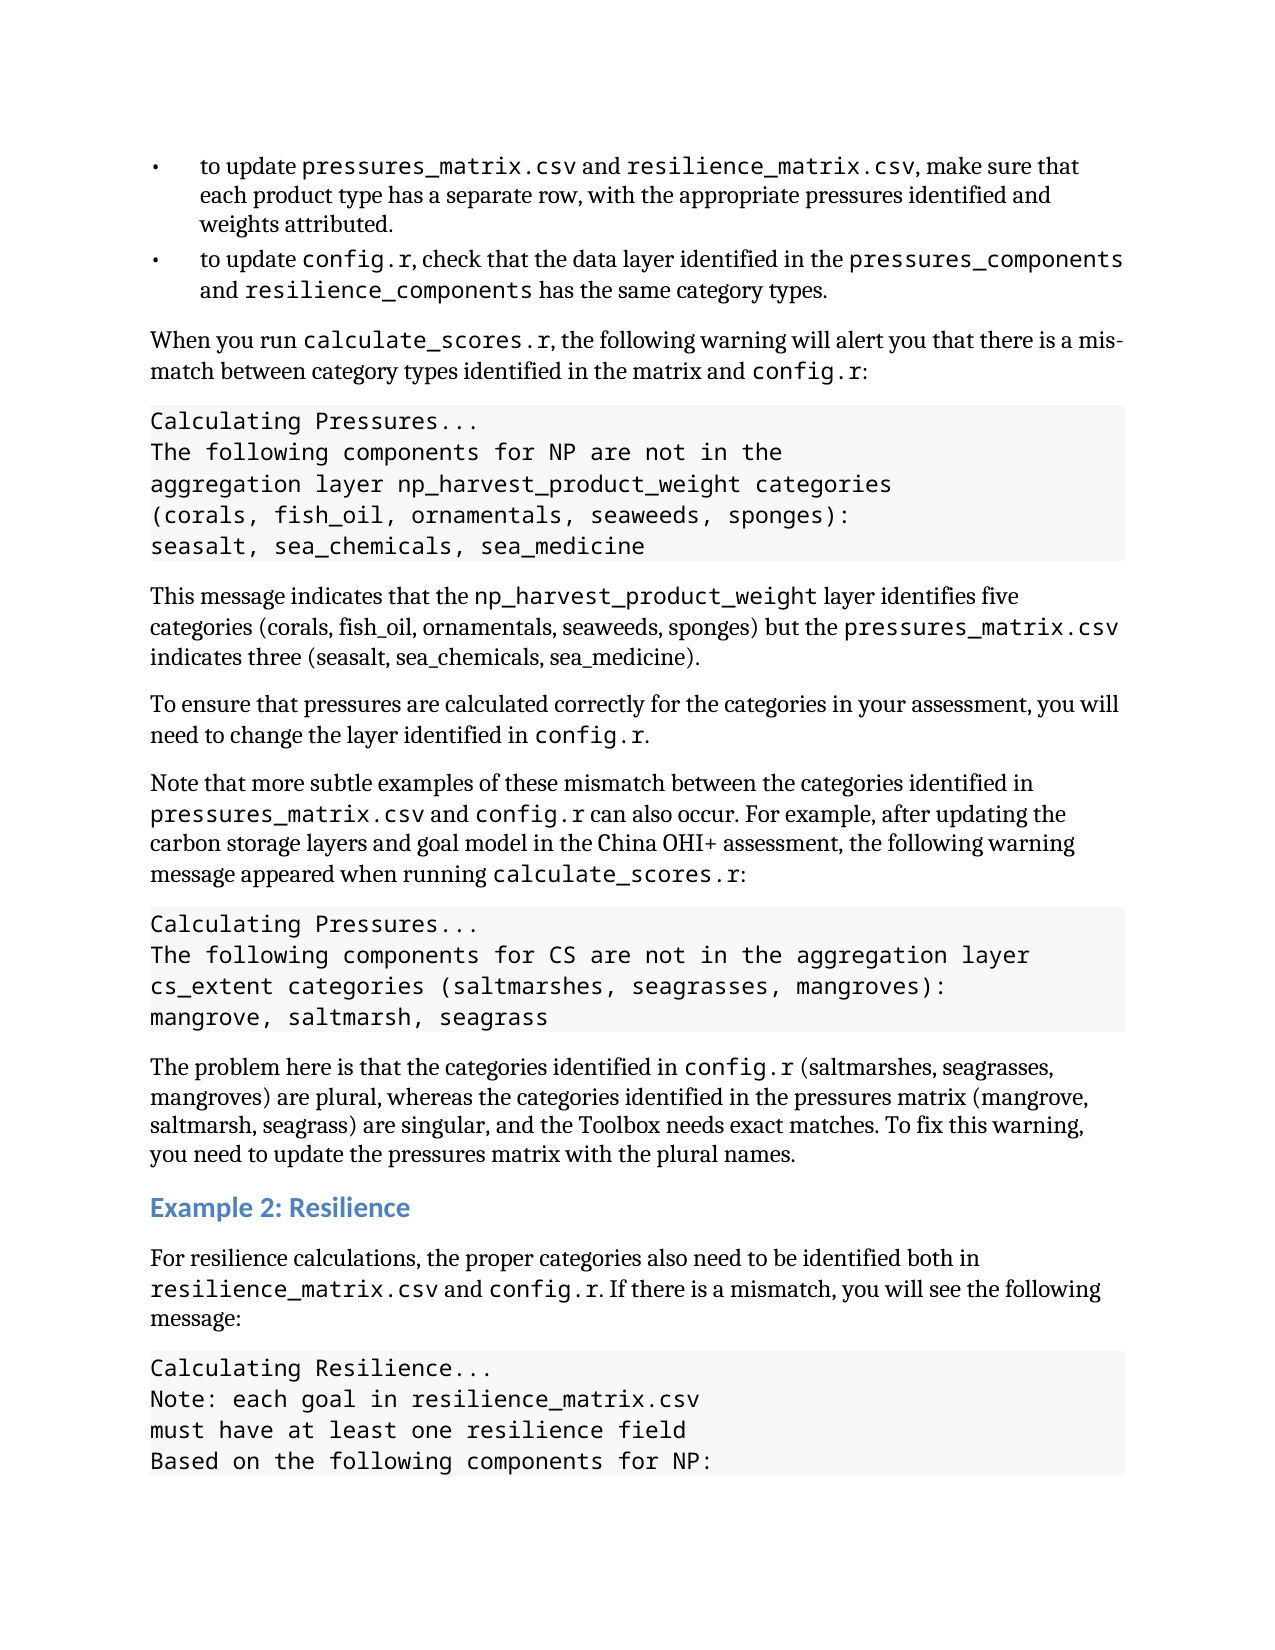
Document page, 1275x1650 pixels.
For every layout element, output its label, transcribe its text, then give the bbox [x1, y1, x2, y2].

text To ensure that pressures are calculated correctly for the categories in your assessment, you will need to change the layer identified in config.r. [150, 690, 1125, 750]
text Calculating Pressures... The following components for CS are not in the aggregation layer cs_extent categories (saltmarshes, seagrasses, mangroves): mangrove, saltmarsh, seagrass [150, 907, 1125, 1032]
text When you run calculate_scores.r, the following warning will alert you that there is a mis-match between category types identified in the matrix and config.r: [150, 324, 1125, 386]
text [150, 1351, 1125, 1476]
text Note that more subtle examples of these mismatch between the categories identified in pressures_matrix.csv and config.r can also occur. For example, after updating the carbon storage layers and goal model in the China OHI+ assessment, the following warning message appeared when running calculate_scores.r: [150, 769, 1125, 889]
list to update pressures_matrix.csv and resilience_matrix.csv, make sure that each product type has a separate row, with the appropriate pressures identified and weights attributed. [150, 150, 1125, 239]
text The problem here is that the categories identified in config.r (saltmarshes, seagrasses, mangroves) are plural, whereas the categories identified in the pressures matrix (mangrove, saltmarsh, seagrass) are singular, and the Toolbox needs exact matches. To fix this warning, you need to update the pressures matrix with the plural names. [150, 1051, 1125, 1169]
text Calculating Pressures... The following components for NP are not in the aggregation layer np_harvest_product_weight categories (corals, fish_oil, ornamentals, seaweeds, sponges): seasalt, sea_chemicals, sea_medicine [150, 405, 1125, 561]
text This message indicates that the np_harvest_product_weight layer identifies five categories (corals, fish_oil, ornamentals, seaweeds, sponges) but the pressures_matrix.csv indicates three (seasalt, sea_chemicals, sea_medicine). [150, 580, 1125, 671]
list to update config.r, check that the data layer identified in the pressures_components and resilience_components has the same category types. [150, 242, 1125, 305]
subtitle Example 2: Resilience [150, 1189, 1125, 1225]
text For resilience calculations, the proper categories also need to be identified both in resilience_matrix.csv and config.r. If there is a mismatch, you will see the following message: [150, 1244, 1125, 1333]
